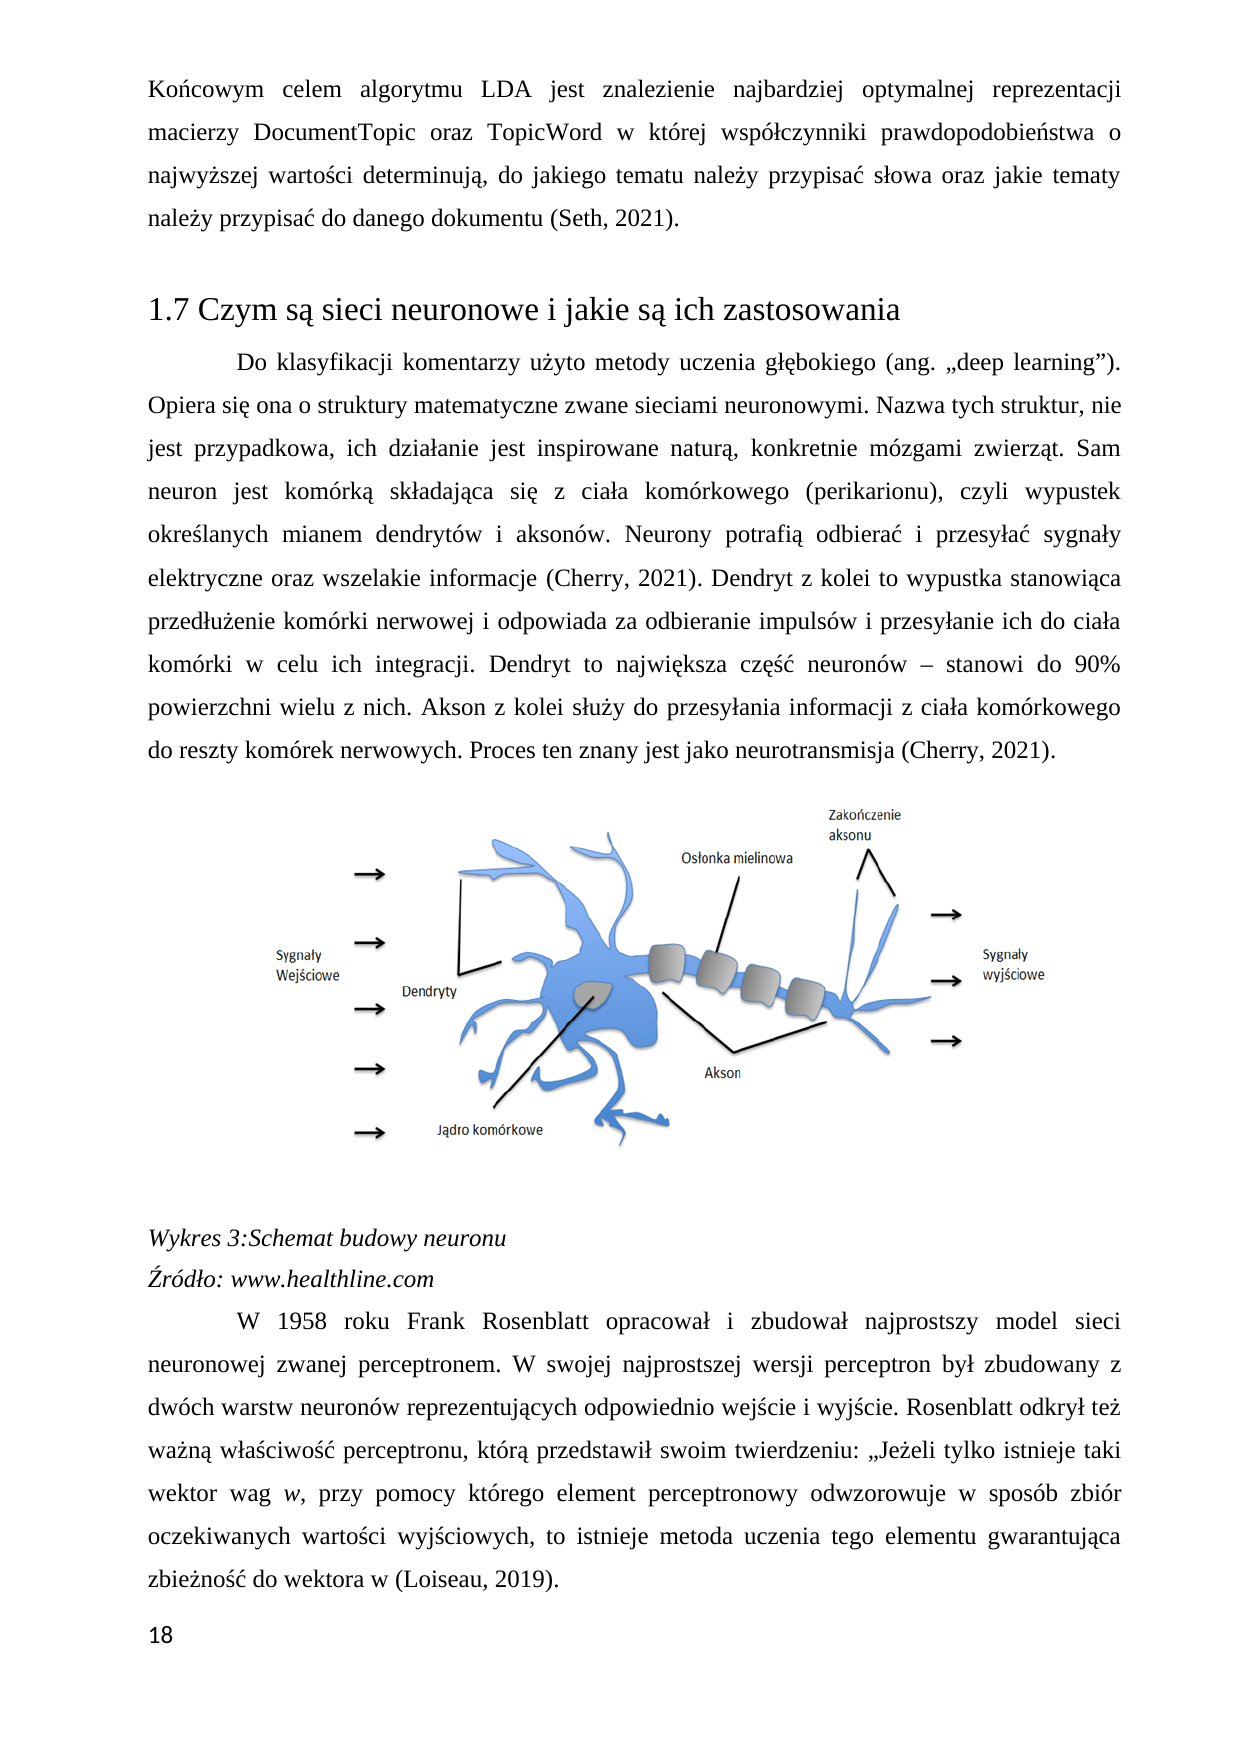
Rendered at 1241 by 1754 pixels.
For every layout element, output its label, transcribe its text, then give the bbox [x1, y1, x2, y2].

text 1.7 Czym są sieci neuronowe i jakie są ich zastosowania [148, 289, 1122, 328]
text W 1958 roku Frank Rosenblatt opracował i zbudował najprostszy model sieci neuronowej zwanej perceptronem. W swojej najprostszej wersji perceptron był zbudowany z dwóch warstw neuronów reprezentujących odpowiednio wejście i wyjście. Rosenblatt odkrył też ważną właściwość perceptronu, którą przedstawił swoim twierdzeniu: „Jeżeli tylko istnieje taki wektor wag w, przy pomocy którego element perceptronowy odwzorowuje w sposób zbiór oczekiwanych wartości wyjściowych, to istnieje metoda uczenia tego elementu gwarantująca zbieżność do wektora w. [148, 1306, 1122, 1593]
text Do klasyfikacji komentarzy użyto metody uczenia głębokiego (ang. „deep learning”). Opiera się ona o struktury matematyczne zwane sieciami neuronowymi. Nazwa tych struktur, nie jest przypadkowa, ich działanie jest inspirowane naturą, konkretnie mózgami zwierząt. Sam neuron jest komórką składająca się z ciała komórkowego (perikarionu), czyli wypustek określanych mianem dendrytów i aksonów. Neurony potrafią odbierać i przesyłać sygnały elektryczne oraz wszelakie informacje. Dendryt z kolei to wypustka stanowiąca przedłużenie komórki nerwowej i odpowiada za odbieranie impulsów i przesyłanie ich do ciała komórki w celu ich integracji. Dendryt to największa część neuronów – stanowi do 90% powierzchni wielu z nich. Akson z kolei służy do przesyłania informacji z ciała komórkowego do reszty komórek nerwowych. Proces ten znany jest jako neurotransmisja. [148, 347, 1122, 764]
text Źródło: www.healthline.com [148, 1264, 1122, 1293]
text Końcowym celem algorytmu LDA jest znalezienie najbardziej optymalnej reprezentacji macierzy DocumentTopic oraz TopicWord w której współczynniki prawdopodobieństwa o najwyższej wartości determinują, do jakiego tematu należy przypisać słowa oraz jakie tematy należy przypisać do danego dokumentu. [148, 74, 1122, 232]
text Wykres 3:Schemat budowy neuronu [148, 1223, 1122, 1252]
picture [147, 778, 1123, 1196]
